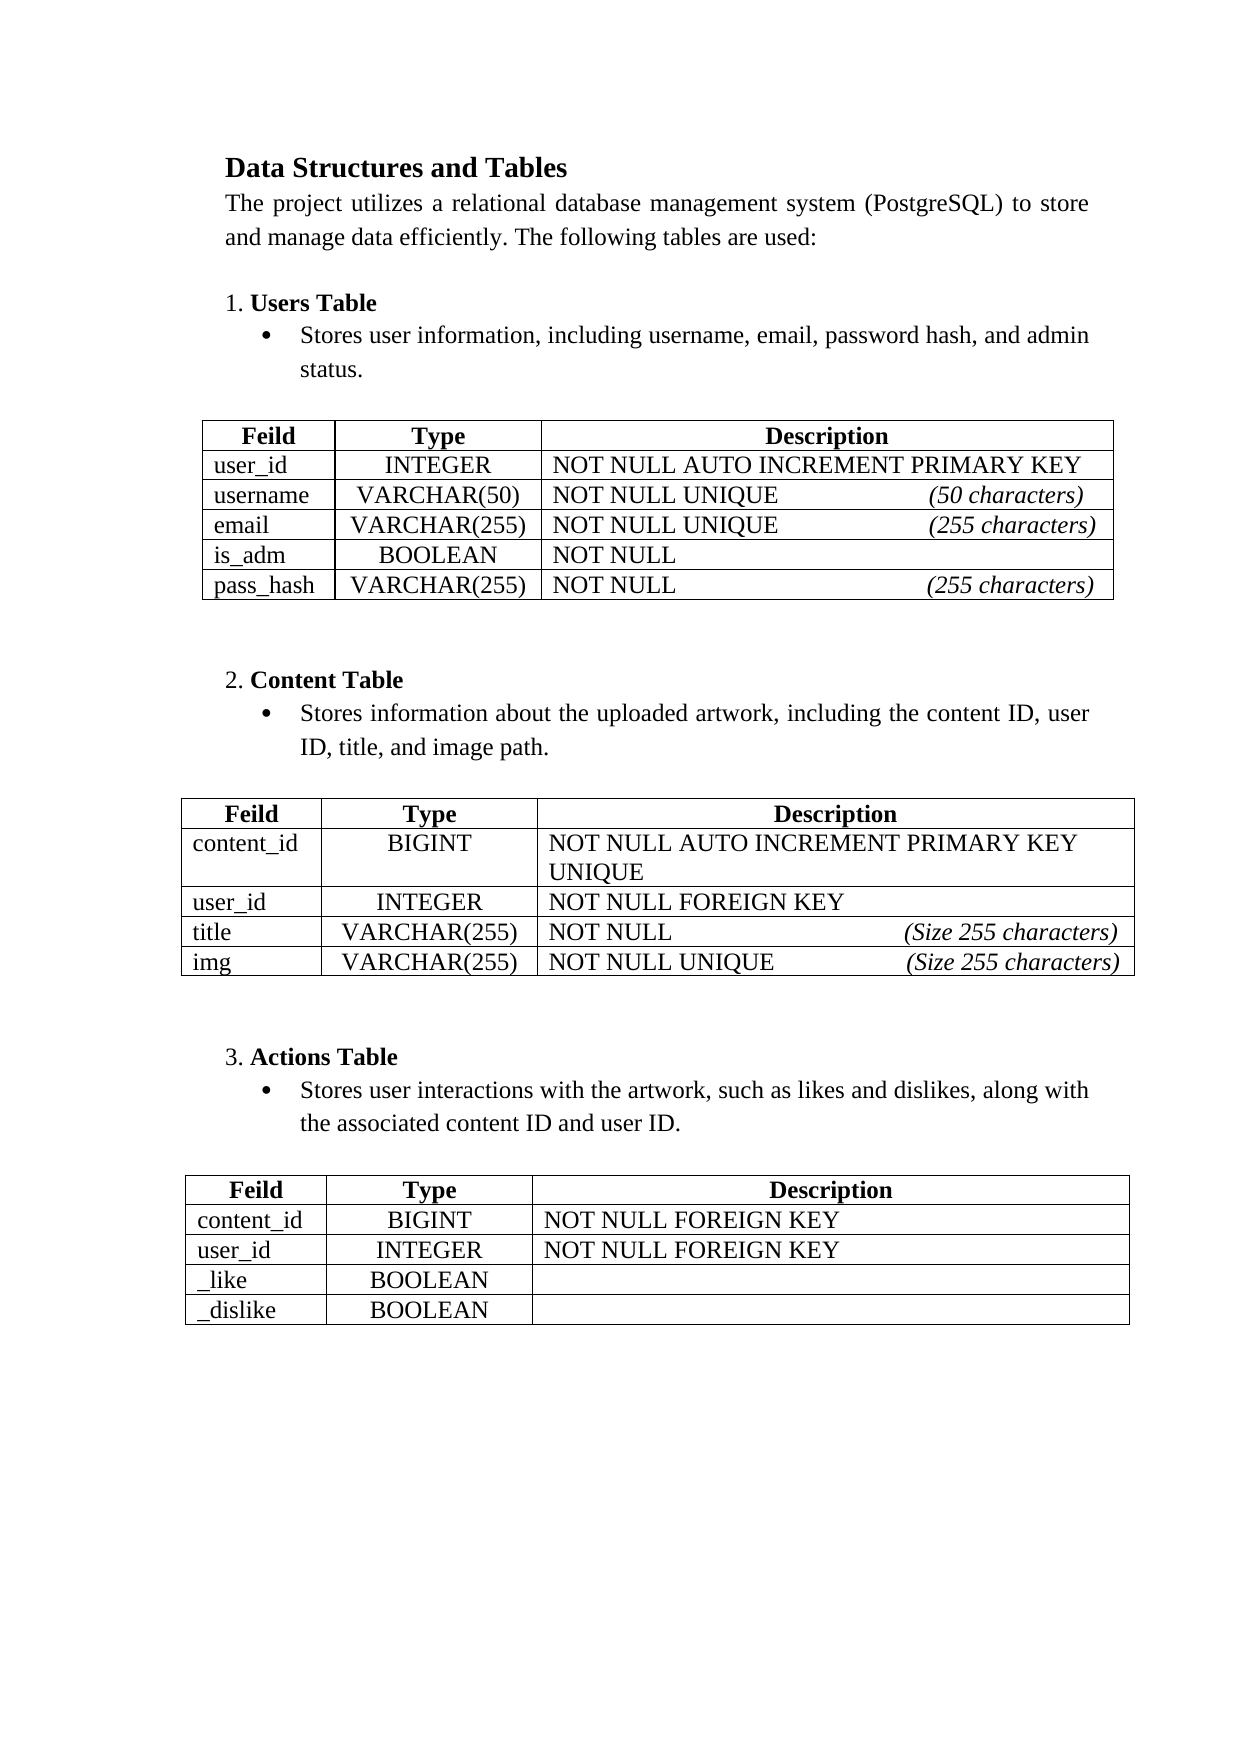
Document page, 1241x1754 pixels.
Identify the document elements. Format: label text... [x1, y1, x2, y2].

table_header Description [533, 1176, 1129, 1204]
list Stores information about the uploaded artwork, including the content ID, user ID, title, and image path. [262, 698, 1090, 760]
table_cell pass_hash [203, 570, 334, 598]
table_cell username [203, 480, 334, 509]
table_cell NOT NULL UNIQUE (Size 255 characters) [538, 947, 1134, 975]
table_header Type [322, 799, 537, 827]
list Stores user interactions with the artwork, such as likes and dislikes, along with the associated content ID and user ID. [262, 1075, 1090, 1137]
table_header Feild [182, 799, 321, 827]
table_header Description [542, 421, 1113, 449]
table_cell [533, 1265, 1129, 1294]
table_cell VARCHAR(255) [336, 510, 541, 539]
table_cell user_id [182, 887, 321, 916]
list Stores user information, including username, email, password hash, and admin status. [262, 321, 1090, 382]
table_header Feild [186, 1176, 326, 1204]
table_cell BIGINT [327, 1205, 532, 1234]
table_cell email [203, 510, 334, 539]
table_cell VARCHAR(255) [336, 570, 541, 598]
table_cell content_id [182, 829, 321, 886]
table_cell user_id [186, 1235, 326, 1264]
table_cell INTEGER [336, 451, 541, 479]
table_cell VARCHAR(255) [322, 947, 537, 975]
table_cell NOT NULL (Size 255 characters) [538, 917, 1134, 946]
table_header Feild [203, 421, 334, 449]
table_cell INTEGER [322, 887, 537, 916]
table_cell NOT NULL UNIQUE (255 characters) [542, 510, 1113, 539]
table_cell NOT NULL FOREIGN KEY [538, 887, 1134, 916]
table_cell user_id [203, 451, 334, 479]
table_cell BOOLEAN [327, 1265, 532, 1294]
table_cell NOT NULL AUTO INCREMENT PRIMARY KEY [542, 451, 1113, 479]
table_cell NOT NULL UNIQUE (50 characters) [542, 480, 1113, 509]
table_cell _dislike [186, 1295, 326, 1323]
table_cell content_id [186, 1205, 326, 1234]
table_cell VARCHAR(50) [336, 480, 541, 509]
table_cell NOT NULL AUTO INCREMENT PRIMARY KEY UNIQUE [538, 829, 1134, 886]
text 2. Content Table [225, 666, 1090, 694]
table_cell VARCHAR(255) [322, 917, 537, 946]
table_cell INTEGER [327, 1235, 532, 1264]
table_header Description [538, 799, 1134, 827]
table_cell NOT NULL FOREIGN KEY [533, 1205, 1129, 1234]
table_cell BIGINT [322, 829, 537, 886]
text Data Structures and Tables [225, 150, 1090, 183]
table_cell NOT NULL FOREIGN KEY [533, 1235, 1129, 1264]
table_cell title [182, 917, 321, 946]
table_header Type [327, 1176, 532, 1204]
table_cell BOOLEAN [336, 540, 541, 569]
text 1. Users Table [225, 288, 1090, 316]
table_cell NOT NULL (255 characters) [542, 570, 1113, 598]
table_header Type [336, 421, 541, 449]
table_cell NOT NULL [542, 540, 1113, 569]
table_cell BOOLEAN [327, 1295, 532, 1323]
table_cell is_adm [203, 540, 334, 569]
text The project utilizes a relational database management system (PostgreSQL) to store and manage data efficiently. The following tables are used: [225, 188, 1090, 250]
table_cell _like [186, 1265, 326, 1294]
table_cell [533, 1295, 1129, 1323]
text 3. Actions Table [225, 1042, 1090, 1071]
table_cell img [182, 947, 321, 975]
